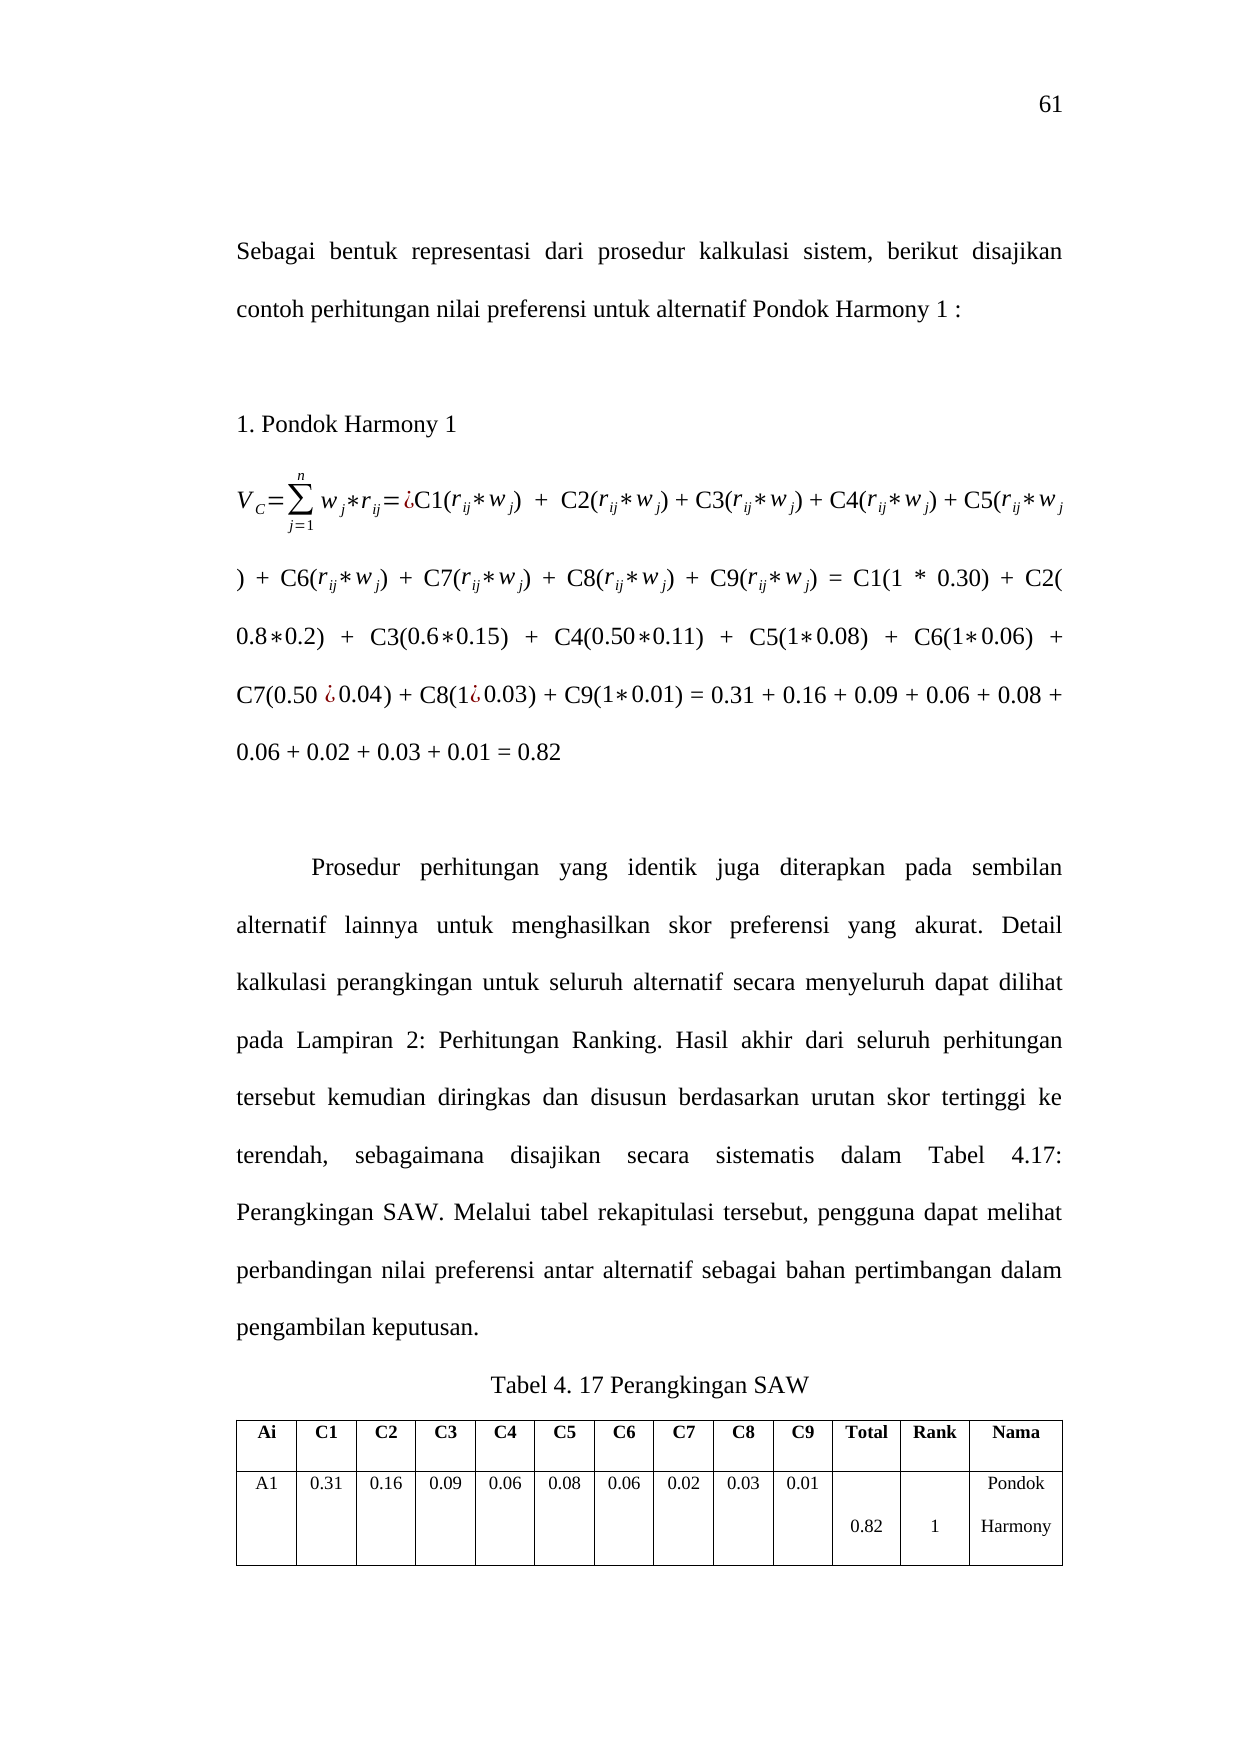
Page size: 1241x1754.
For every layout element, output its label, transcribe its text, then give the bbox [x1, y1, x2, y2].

table_cell 0.06 [476, 1472, 534, 1565]
table_header C2 [357, 1421, 415, 1471]
table_header Nama [970, 1421, 1062, 1471]
table_cell 0.16 [357, 1472, 415, 1565]
table_cell 0.31 [297, 1472, 356, 1565]
table_cell Pondok Harmony 1 [970, 1472, 1062, 1565]
table_header C1 [297, 1421, 356, 1471]
table_cell 0.02 [654, 1472, 713, 1565]
table_header C3 [416, 1421, 475, 1471]
text Tabel 4. 17 Perangkingan SAW [236, 1370, 1063, 1399]
table_header C6 [595, 1421, 653, 1471]
text C1() + C2() + C3() + C4() + C5() + C6() + C7() + C8() + C9() = C1(1 * 0.30) + C2() + C3() + C4() + C5() + C6() + C7(0.50 ) + C8(1) + C9() = 0.31 + 0.16 + 0.09 + 0.06 + 0.08 + 0.06 + 0.02 + 0.03 + 0.01 = 0.82 [236, 466, 1063, 766]
table_header Total [833, 1421, 900, 1471]
table_cell 0.08 [535, 1472, 594, 1565]
table_cell 1 [901, 1472, 969, 1565]
table_header C8 [714, 1421, 773, 1471]
table_header C5 [535, 1421, 594, 1471]
table_cell A1 [237, 1472, 296, 1565]
table_cell 0.82 [833, 1472, 900, 1565]
table_cell 0.06 [595, 1472, 653, 1565]
table_header C7 [654, 1421, 713, 1471]
table_header C9 [774, 1421, 832, 1471]
table_cell 0.01 [774, 1472, 832, 1565]
table_cell 0.03 [714, 1472, 773, 1565]
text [236, 236, 1063, 322]
text 1. Pondok Harmony 1 [236, 409, 1063, 437]
text Prosedur perhitungan yang identik juga diterapkan pada sembilan alternatif lainnya untuk menghasilkan skor preferensi yang akurat. Detail kalkulasi perangkingan untuk seluruh alternatif secara menyeluruh dapat dilihat pada Lampiran 2: Perhitungan Ranking. Hasil akhir dari seluruh perhitungan tersebut kemudian diringkas dan disusun berdasarkan urutan skor tertinggi ke terendah, sebagaimana disajikan secara sistematis dalam Tabel 4.17: Perangkingan SAW. Melalui tabel rekapitulasi tersebut, pengguna dapat melihat perbandingan nilai preferensi antar alternatif sebagai bahan pertimbangan dalam pengambilan keputusan. [236, 852, 1063, 1341]
table_header Rank [901, 1421, 969, 1471]
table_header Ai [237, 1421, 296, 1471]
table_header C4 [476, 1421, 534, 1471]
table_cell 0.09 [416, 1472, 475, 1565]
